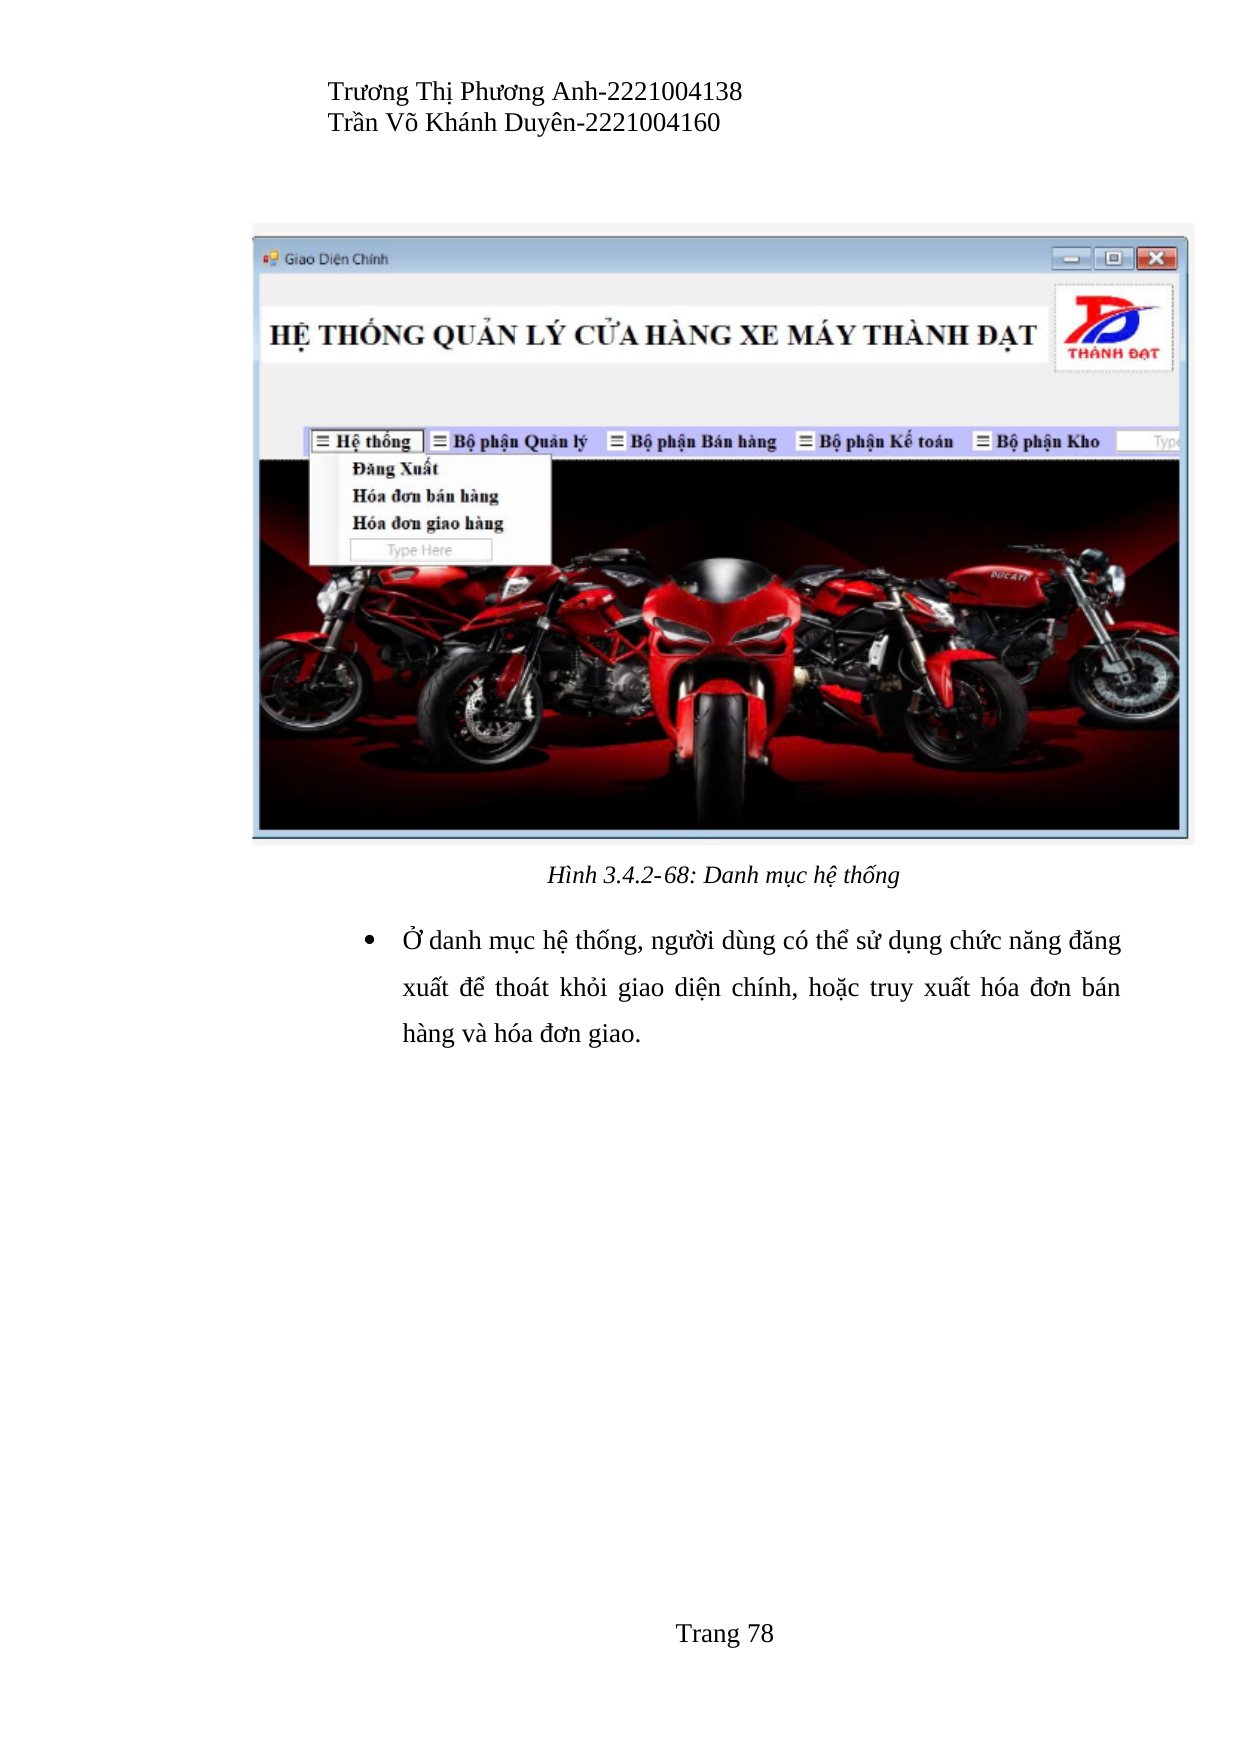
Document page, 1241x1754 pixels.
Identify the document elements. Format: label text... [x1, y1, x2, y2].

list Ở danh mục hệ thống, người dùng có thể sử dụng chức năng đăng xuất để thoát khỏi giao diện chính, hoặc truy xuất hóa đơn bán hàng và hóa đơn giao. [365, 924, 1122, 1049]
